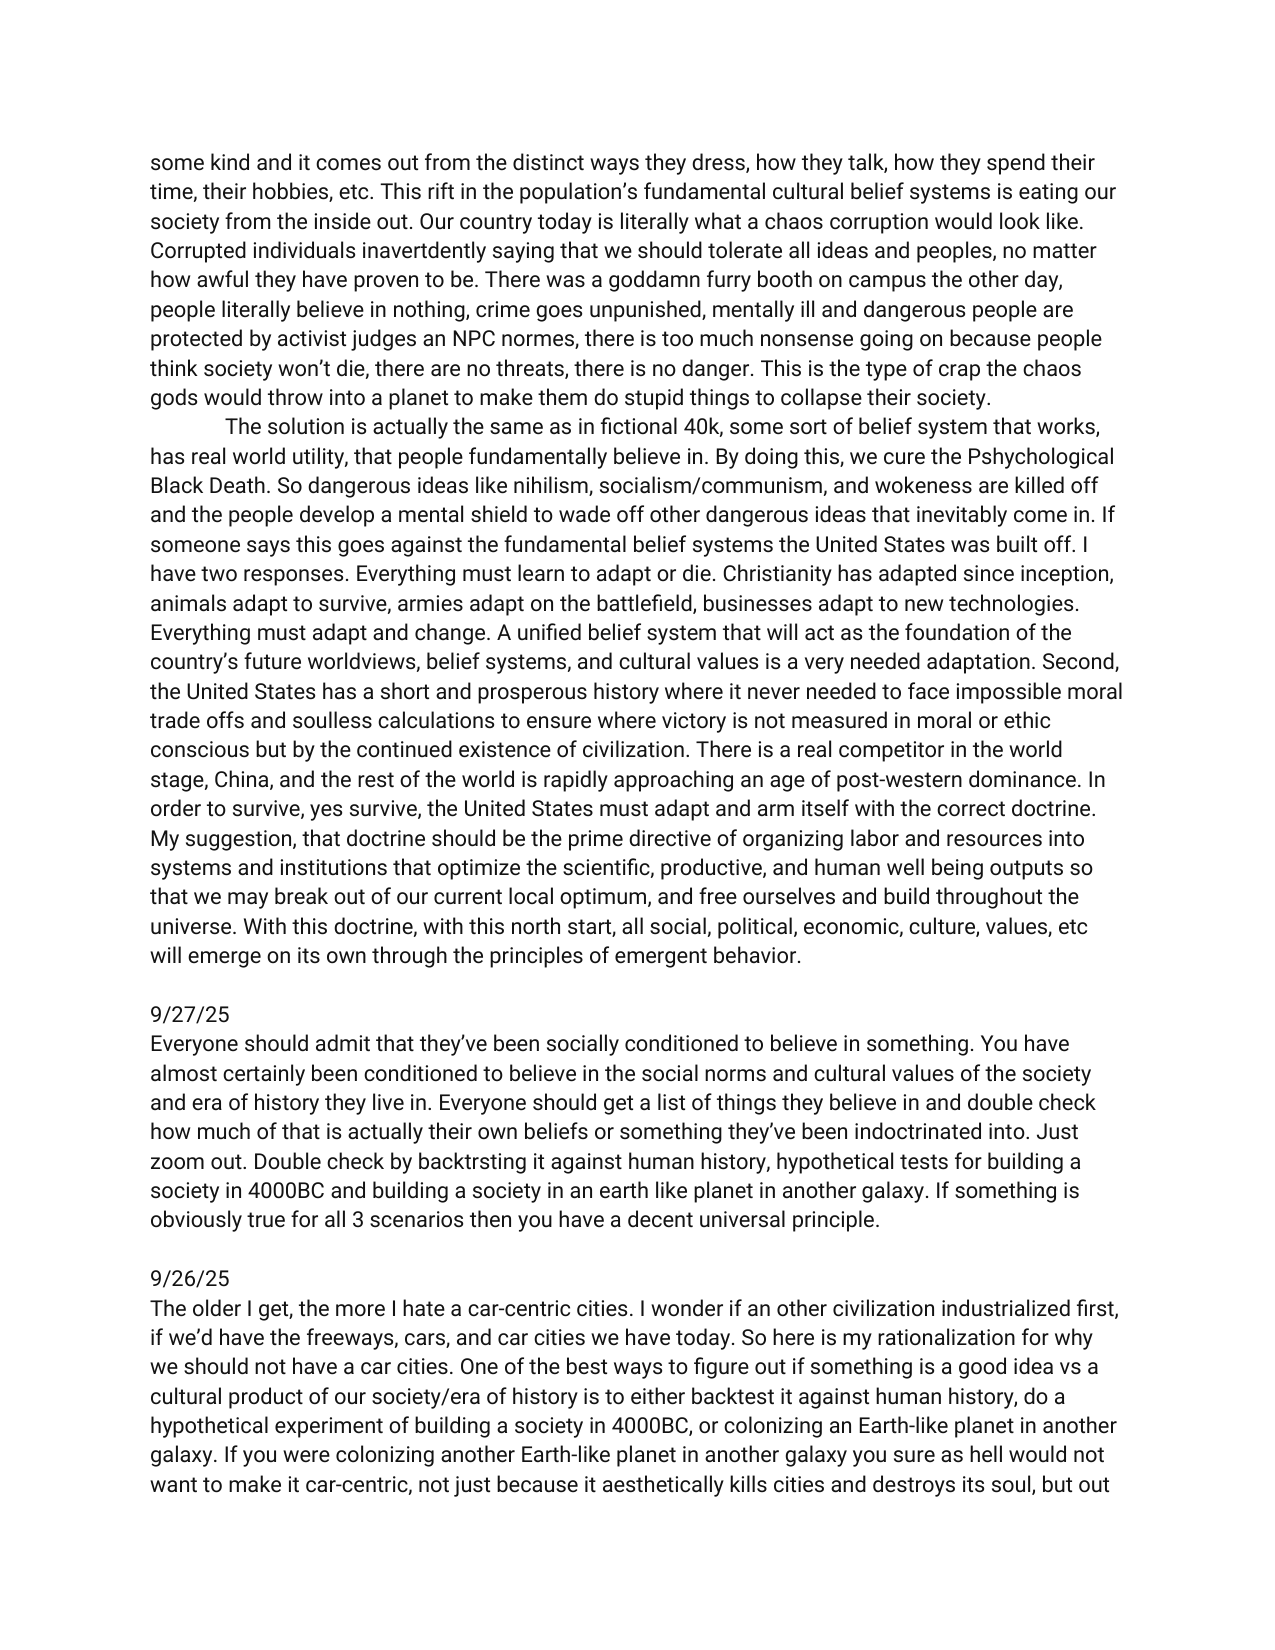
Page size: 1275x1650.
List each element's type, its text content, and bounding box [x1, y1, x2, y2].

text 9/27/25 [150, 1002, 1125, 1027]
text 9/26/25 [150, 1266, 1125, 1292]
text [150, 1296, 1125, 1497]
text Everyone should admit that they’ve been socially conditioned to believe in something. You have almost certainly been conditioned to believe in the social norms and cultural values of the society and era of history they live in. Everyone should get a list of things they believe in and double check how much of that is actually their own beliefs or something they’ve been indoctrinated into. Just zoom out. Double check by backtrsting it against human history, hypothetical tests for building a society in 4000BC and building a society in an earth like planet in another galaxy. If something is obviously true for all 3 scenarios then you have a decent universal principle. [150, 1031, 1125, 1233]
text The solution is actually the same as in fictional 40k, some sort of belief system that works, has real world utility, that people fundamentally believe in. By doing this, we cure the Pshychological Black Death. So dangerous ideas like nihilism, socialism/communism, and wokeness are killed off and the people develop a mental shield to wade off other dangerous ideas that inevitably come in. If someone says this goes against the fundamental belief systems the United States was built off. I have two responses. Everything must learn to adapt or die. Christianity has adapted since inception, animals adapt to survive, armies adapt on the battlefield, businesses adapt to new technologies. Everything must adapt and change. A unified belief system that will act as the foundation of the country’s future worldviews, belief systems, and cultural values is a very needed adaptation. Second, the United States has a short and prosperous history where it never needed to face impossible moral trade offs and soulless calculations to ensure where victory is not measured in moral or ethic conscious but by the continued existence of civilization. There is a real competitor in the world stage, China, and the rest of the world is rapidly approaching an age of post-western dominance. In order to survive, yes survive, the United States must adapt and arm itself with the correct doctrine. My suggestion, that doctrine should be the prime directive of organizing labor and resources into systems and institutions that optimize the scientific, productive, and human well being outputs so that we may break out of our current local optimum, and free ourselves and build throughout the universe. With this doctrine, with this north start, all social, political, economic, culture, values, etc will emerge on its own through the principles of emergent behavior. [150, 414, 1125, 969]
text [150, 150, 1125, 411]
